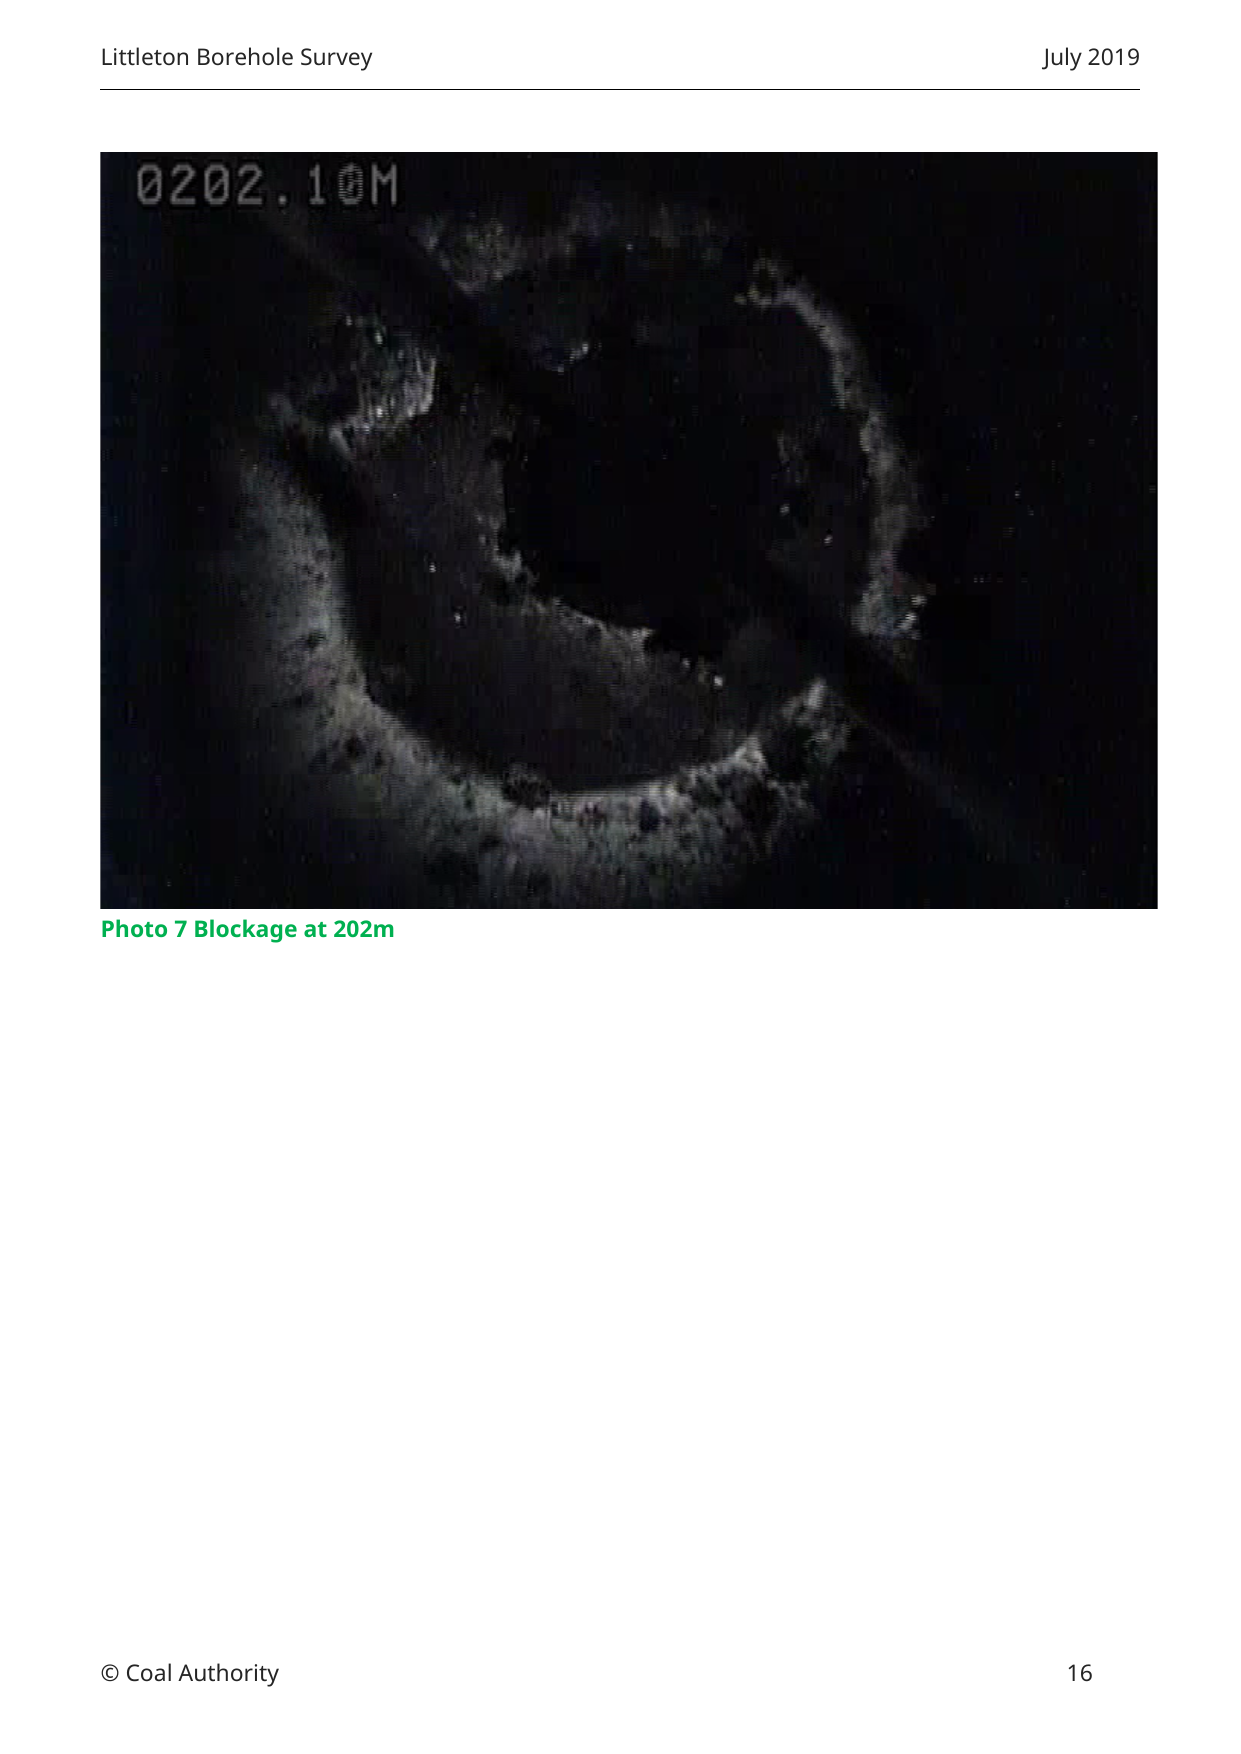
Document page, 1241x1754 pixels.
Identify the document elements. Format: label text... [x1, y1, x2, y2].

picture [100, 152, 1158, 909]
text Photo 7 Blockage at 202m [100, 913, 1140, 944]
